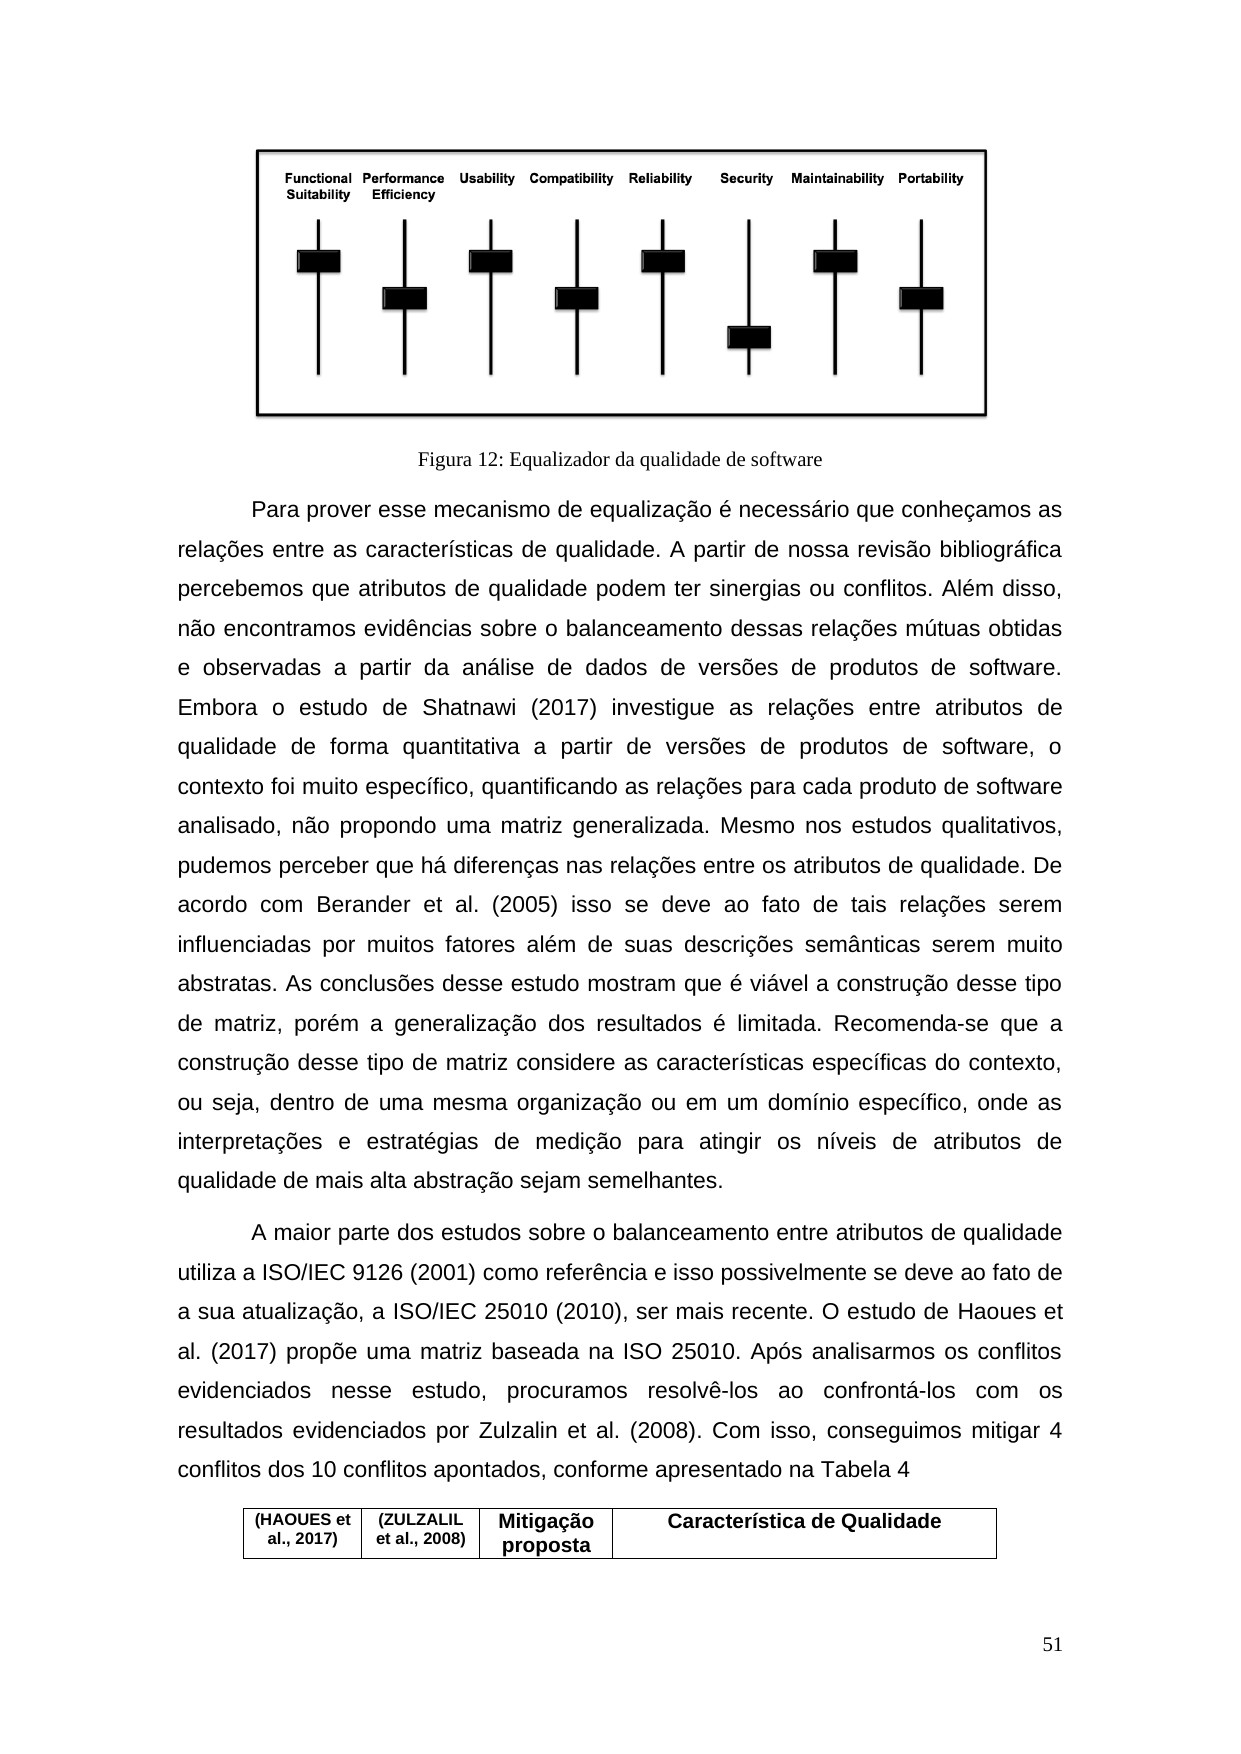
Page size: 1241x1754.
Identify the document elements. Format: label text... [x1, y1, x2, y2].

text A maior parte dos estudos sobre o balanceamento entre atributos de qualidade utiliza a ISO/IEC 9126 (2001) como referência e isso possivelmente se deve ao fato de a sua atualização, a ISO/IEC 25010 (2010), ser mais recente. O estudo de Haoues et al. (2017) propõe uma matriz baseada na ISO 25010. Após analisarmos os conflitos evidenciados nesse estudo, procuramos resolvê-los ao confrontá-los com os resultados evidenciados por Zulzalin et al. (2008). Com isso, conseguimos mitigar 4 conflitos dos 10 conflitos apontados, conforme apresentado na Tabela 4 [177, 1219, 1063, 1483]
text Para prover esse mecanismo de equalização é necessário que conheçamos as relações entre as características de qualidade. A partir de nossa revisão bibliográfica percebemos que atributos de qualidade podem ter sinergias ou conflitos. Além disso, não encontramos evidências sobre o balanceamento dessas relações mútuas obtidas e observadas a partir da análise de dados de versões de produtos de software. Embora o estudo de Shatnawi (2017) investigue as relações entre atributos de qualidade de forma quantitativa a partir de versões de produtos de software, o contexto foi muito específico, quantificando as relações para cada produto de software analisado, não propondo uma matriz generalizada. Mesmo nos estudos qualitativos, pudemos perceber que há diferenças nas relações entre os atributos de qualidade. De acordo com Berander et al. (2005) isso se deve ao fato de tais relações serem influenciadas por muitos fatores além de suas descrições semânticas serem muito abstratas. As conclusões desse estudo mostram que é viável a construção desse tipo de matriz, porém a generalização dos resultados é limitada. Recomenda-se que a construção desse tipo de matriz considere as características específicas do contexto, ou seja, dentro de uma mesma organização ou em um domínio específico, onde as interpretações e estratégias de medição para atingir os níveis de atributos de qualidade de mais alta abstração sejam semelhantes. [177, 496, 1063, 1194]
picture [251, 147, 989, 421]
table_header (HAOUES et al., 2017) [244, 1509, 361, 1558]
table_header Mitigação proposta [480, 1509, 612, 1558]
table_header (ZULZALIL et al., 2008) [362, 1509, 479, 1558]
table_header Característica de Qualidade [613, 1509, 996, 1558]
